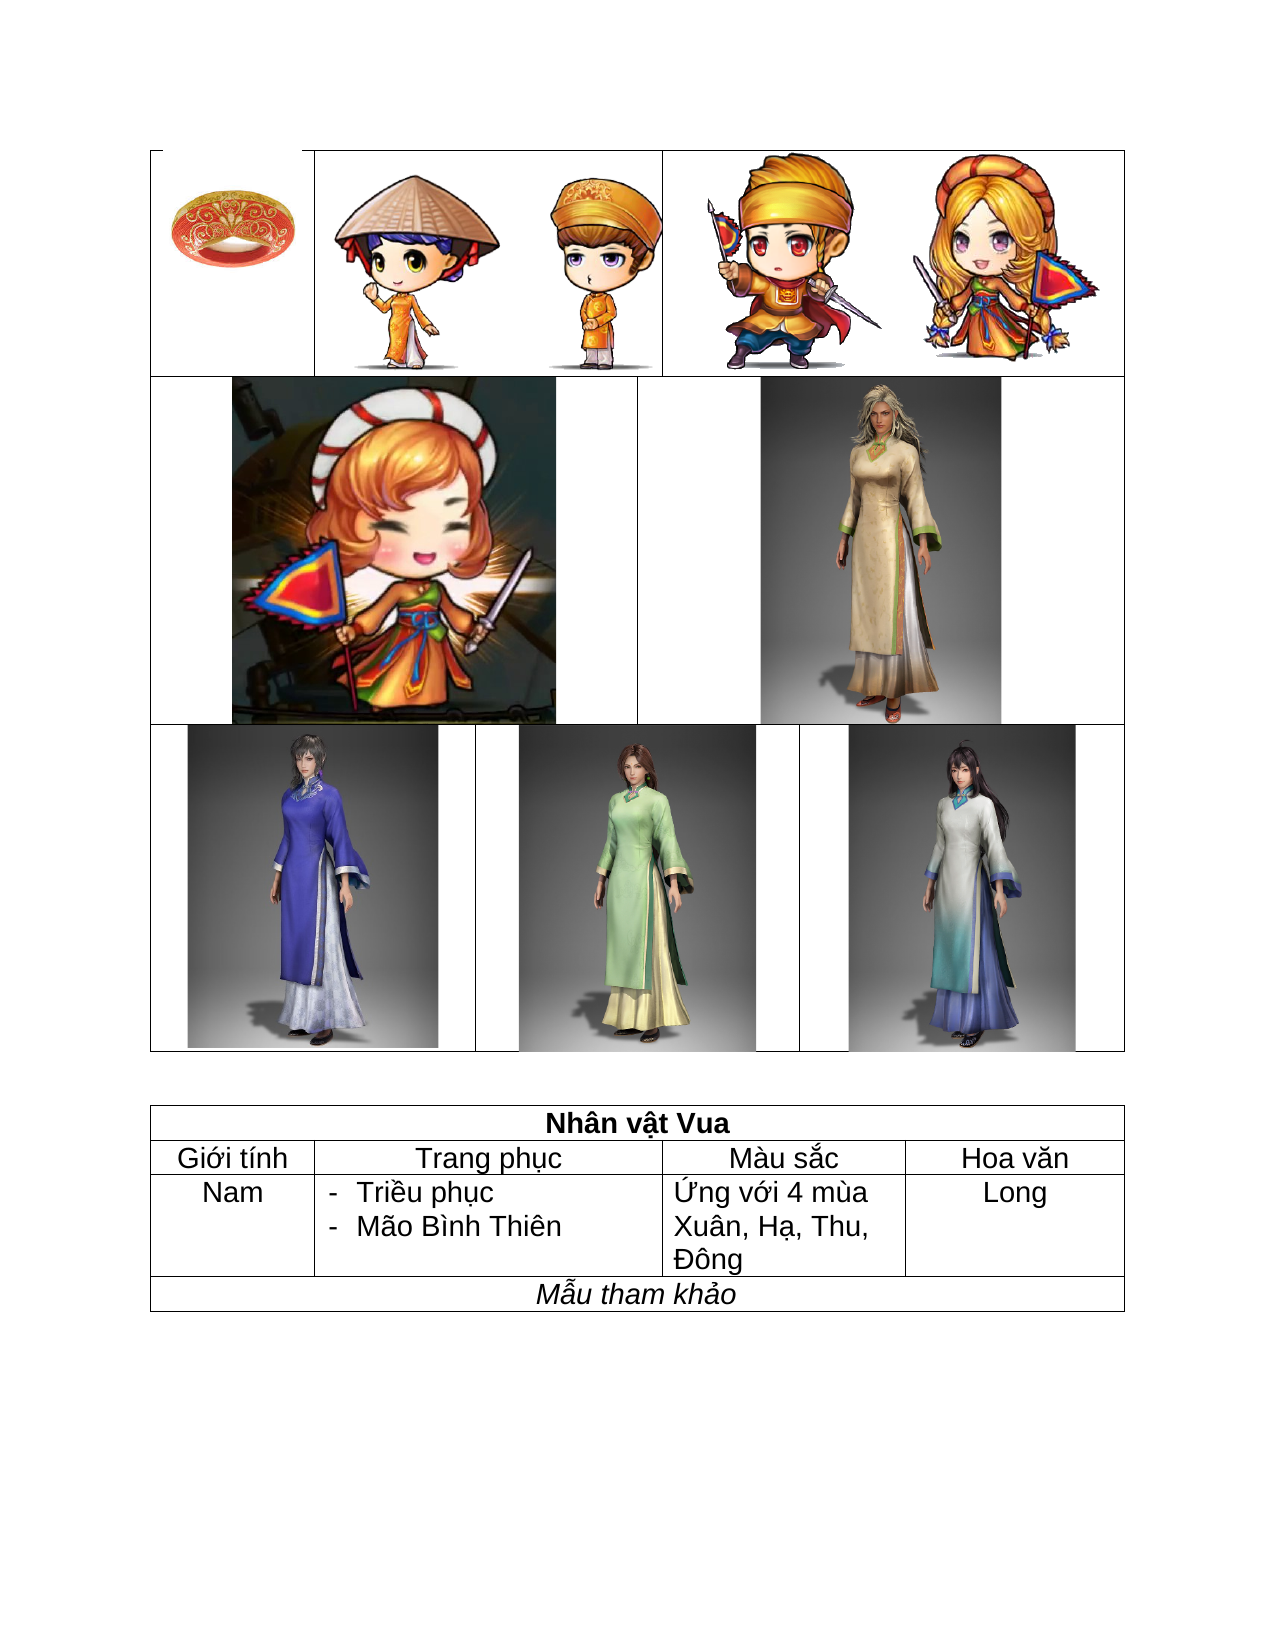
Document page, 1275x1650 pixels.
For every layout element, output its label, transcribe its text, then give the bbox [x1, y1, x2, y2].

picture [673, 151, 1114, 376]
picture [187, 725, 439, 1048]
table_cell [1114, 151, 1124, 376]
table_cell Trang phục [315, 1141, 662, 1174]
table_cell [663, 151, 673, 376]
table_cell [557, 377, 637, 724]
table_cell Màu sắc [663, 1141, 905, 1174]
table_cell Hoa văn [906, 1141, 1124, 1174]
table_cell [315, 151, 326, 376]
table_cell Long [906, 1175, 1124, 1276]
picture [760, 377, 1002, 724]
picture [848, 725, 1076, 1052]
table_cell [151, 377, 232, 724]
table_cell [638, 377, 760, 724]
table_cell [1076, 725, 1124, 1051]
table_cell Ứng với 4 mùa Xuân, Hạ, Thu, Đông [663, 1175, 905, 1276]
picture [232, 377, 557, 724]
table_cell [476, 725, 518, 1051]
table_cell Triều phục Mão Bình Thiên [315, 1175, 662, 1276]
table_cell [800, 725, 848, 1051]
picture [163, 150, 302, 322]
picture [326, 151, 663, 376]
table_header Nhân vật Vua [151, 1106, 1124, 1140]
table_cell [151, 151, 314, 376]
picture [518, 725, 757, 1052]
table_cell [151, 725, 475, 1051]
table_cell Giới tính [151, 1141, 314, 1174]
table_cell [757, 725, 799, 1051]
table_cell Mẫu tham khảo [151, 1277, 1124, 1311]
table_cell Nam [151, 1175, 314, 1276]
table_cell [1002, 377, 1124, 724]
